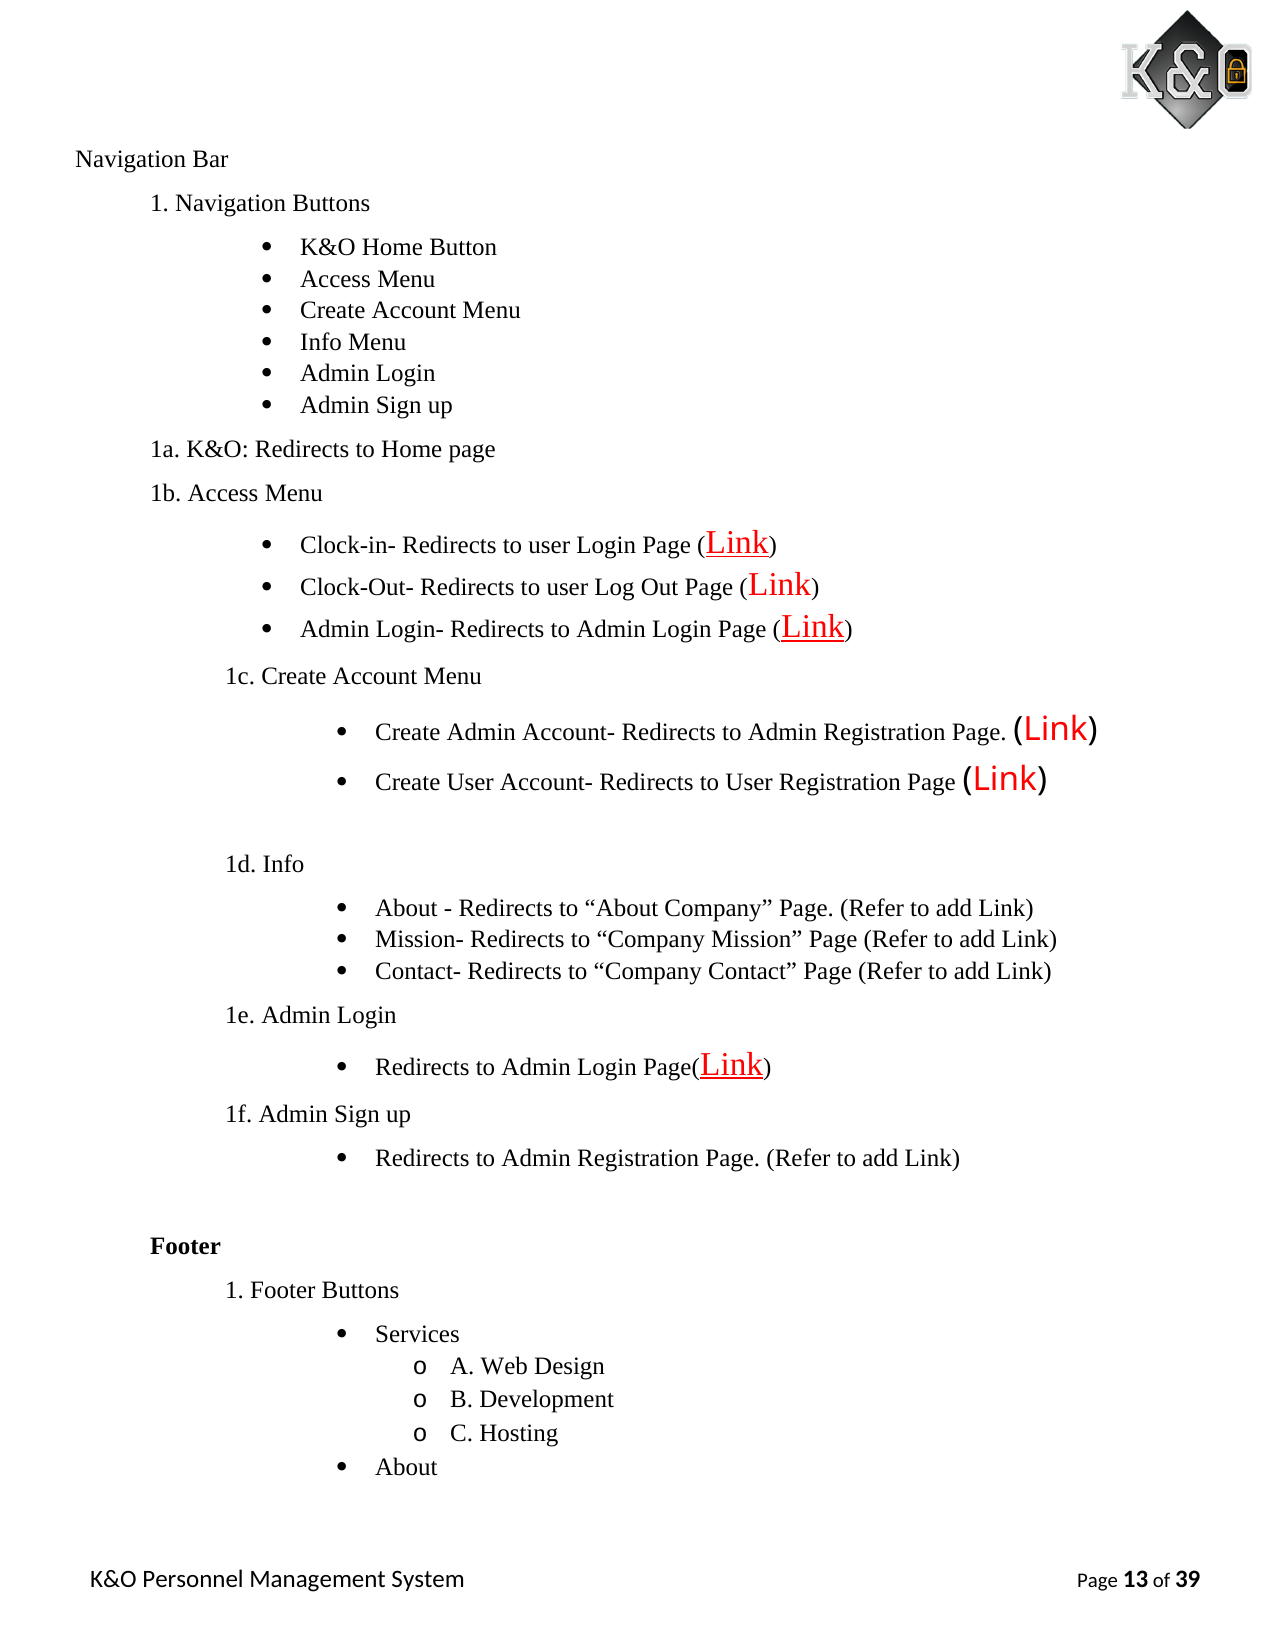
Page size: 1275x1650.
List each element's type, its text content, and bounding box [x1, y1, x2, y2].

list Clock-Out- Redirects to user Log Out Page (Link) [262, 564, 1200, 603]
list Redirects to Admin Login Page(Link) [337, 1044, 1200, 1083]
list Admin Sign up [262, 390, 1200, 419]
list Admin Login- Redirects to Admin Login Page (Link) [262, 606, 1200, 645]
list Create Admin Account- Redirects to Admin Registration Page. (Link) [337, 705, 1200, 751]
list Redirects to Admin Registration Page. (Refer to add Link) [337, 1143, 1200, 1172]
list About [337, 1452, 1200, 1481]
list Admin Login [262, 358, 1200, 387]
list About - Redirects to “About Company” Page. (Refer to add Link) [337, 893, 1200, 922]
text Navigation Bar [75, 144, 1200, 173]
text 1e. Admin Login [225, 1000, 1200, 1029]
picture [1120, 9, 1252, 128]
list Mission- Redirects to “Company Mission” Page (Refer to add Link) [337, 924, 1200, 953]
text Footer [150, 1231, 1200, 1260]
text 1. Navigation Buttons [75, 188, 1200, 217]
list A. Web Design [412, 1351, 1200, 1382]
list Access Menu [262, 264, 1200, 293]
text 1f. Admin Sign up [225, 1099, 1200, 1128]
list Info Menu [262, 327, 1200, 356]
text 1c. Create Account Menu [225, 661, 1200, 690]
list C. Hosting [412, 1418, 1200, 1449]
list B. Development [412, 1384, 1200, 1415]
list Clock-in- Redirects to user Login Page (Link) [262, 522, 1200, 561]
list Create User Account- Redirects to User Registration Page (Link) [337, 755, 1200, 800]
list K&O Home Button [262, 232, 1200, 261]
text 1a. K&O: Redirects to Home page [150, 434, 1200, 463]
text 1b. Access Menu [150, 478, 1200, 507]
text 1. Footer Buttons [150, 1275, 1200, 1304]
list Services [337, 1319, 1200, 1348]
text 1d. Info [225, 849, 1200, 878]
list Create Account Menu [262, 295, 1200, 324]
list Contact- Redirects to “Company Contact” Page (Refer to add Link) [337, 956, 1200, 985]
